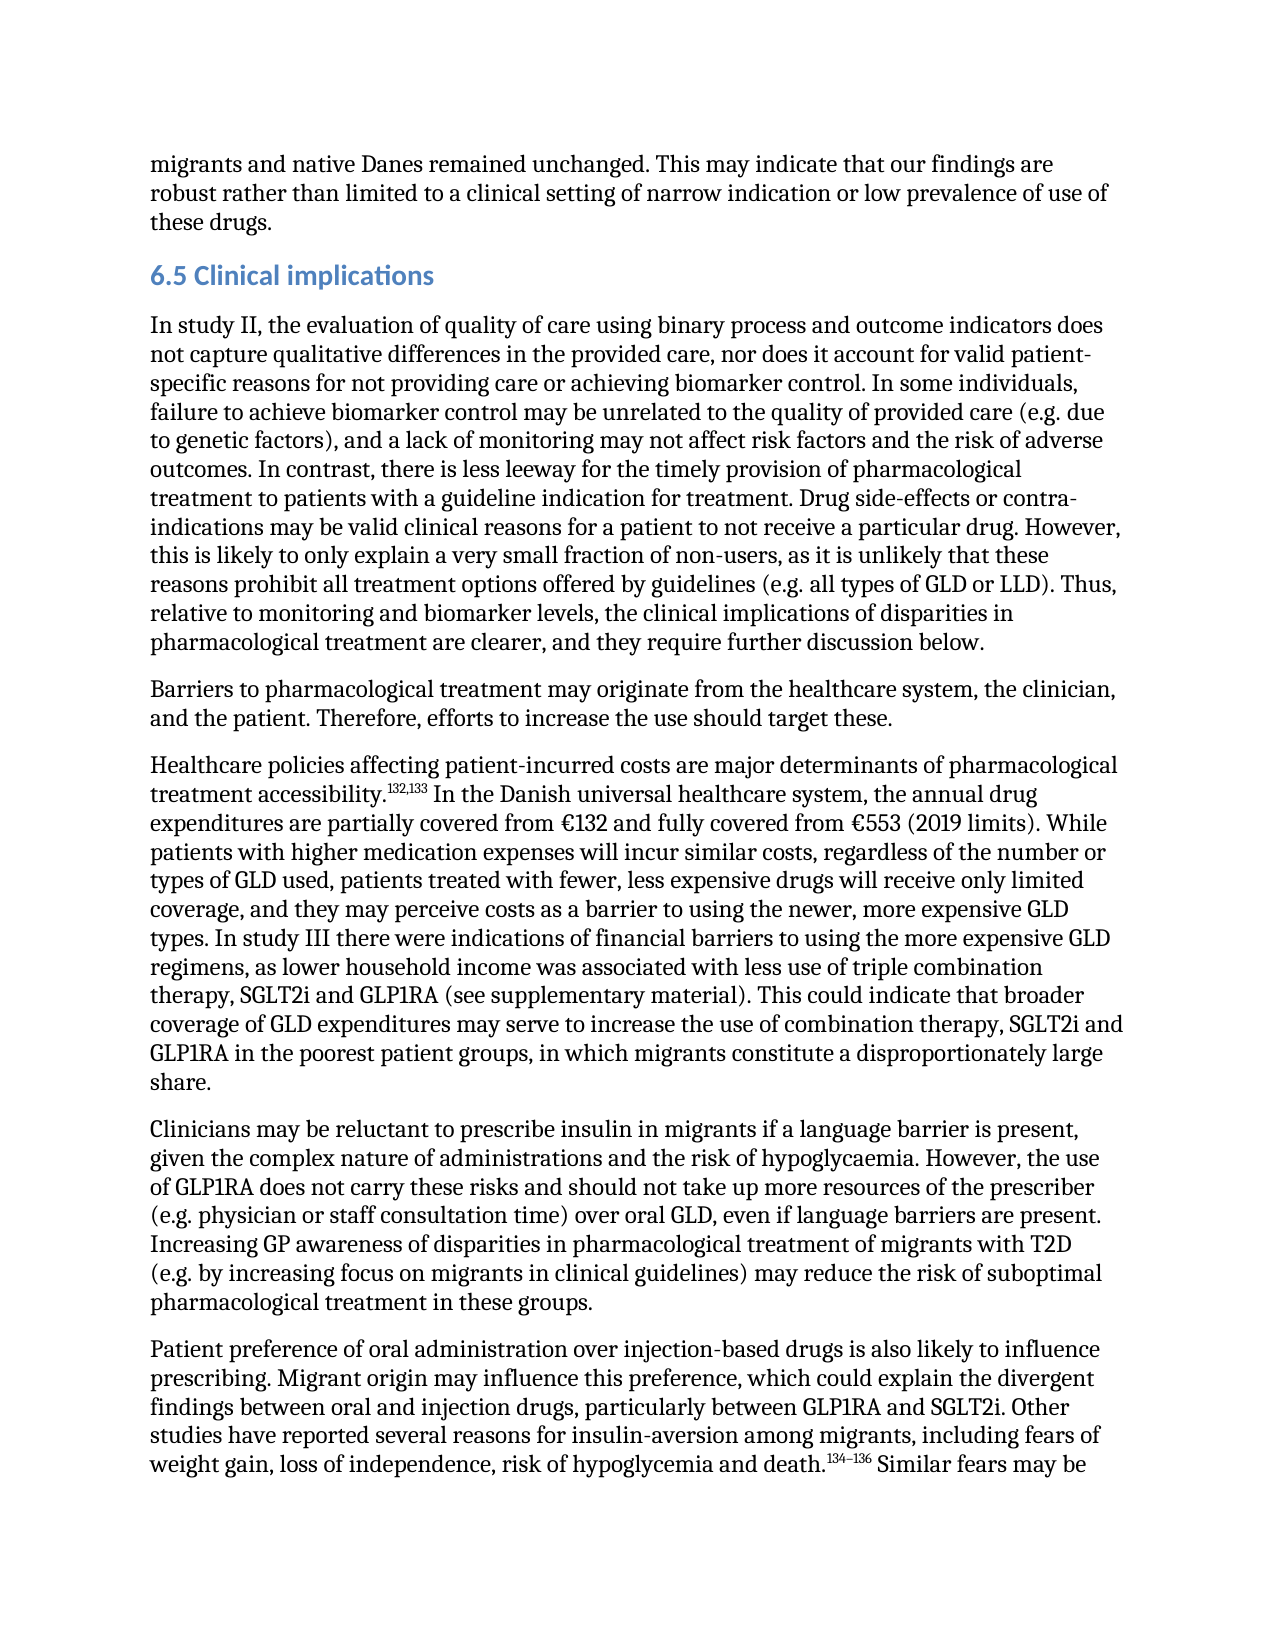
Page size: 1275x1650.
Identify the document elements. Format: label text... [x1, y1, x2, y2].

text Barriers to pharmacological treatment may originate from the healthcare system, the clinician, and the patient. Therefore, efforts to increase the use should target these. [150, 675, 1125, 733]
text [150, 150, 1125, 236]
text In study II, the evaluation of quality of care using binary process and outcome indicators does not capture qualitative differences in the provided care, nor does it account for valid patient-specific reasons for not providing care or achieving biomarker control. In some individuals, failure to achieve biomarker control may be unrelated to the quality of provided care (e.g. due to genetic factors), and a lack of monitoring may not affect risk factors and the risk of adverse outcomes. In contrast, there is less leeway for the timely provision of pharmacological treatment to patients with a guideline indication for treatment. Drug side-effects or contra-indications may be valid clinical reasons for a patient to not receive a particular drug. However, this is likely to only explain a very small fraction of non-users, as it is unlikely that these reasons prohibit all treatment options offered by guidelines (e.g. all types of GLD or LLD). Thus, relative to monitoring and biomarker levels, the clinical implications of disparities in pharmacological treatment are clearer, and they require further discussion below. [150, 311, 1125, 656]
text Healthcare policies affecting patient-incurred costs are major determinants of pharmacological treatment accessibility.132,133 In the Danish universal healthcare system, the annual drug expenditures are partially covered from €132 and fully covered from €553 (2019 limits). While patients with higher medication expenses will incur similar costs, regardless of the number or types of GLD used, patients treated with fewer, less expensive drugs will receive only limited coverage, and they may perceive costs as a barrier to using the newer, more expensive GLD types. In study III there were indications of financial barriers to using the more expensive GLD regimens, as lower household income was associated with less use of triple combination therapy, SGLT2i and GLP1RA (see supplementary material). This could indicate that broader coverage of GLD expenditures may serve to increase the use of combination therapy, SGLT2i and GLP1RA in the poorest patient groups, in which migrants constitute a disproportionately large share. [150, 751, 1125, 1096]
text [150, 1335, 1125, 1479]
subtitle 6.5 Clinical implications [150, 257, 1125, 293]
text Clinicians may be reluctant to prescribe insulin in migrants if a language barrier is present, given the complex nature of administrations and the risk of hypoglycaemia. However, the use of GLP1RA does not carry these risks and should not take up more resources of the prescriber (e.g. physician or staff consultation time) over oral GLD, even if language barriers are present. Increasing GP awareness of disparities in pharmacological treatment of migrants with T2D (e.g. by increasing focus on migrants in clinical guidelines) may reduce the risk of suboptimal pharmacological treatment in these groups. [150, 1115, 1125, 1316]
